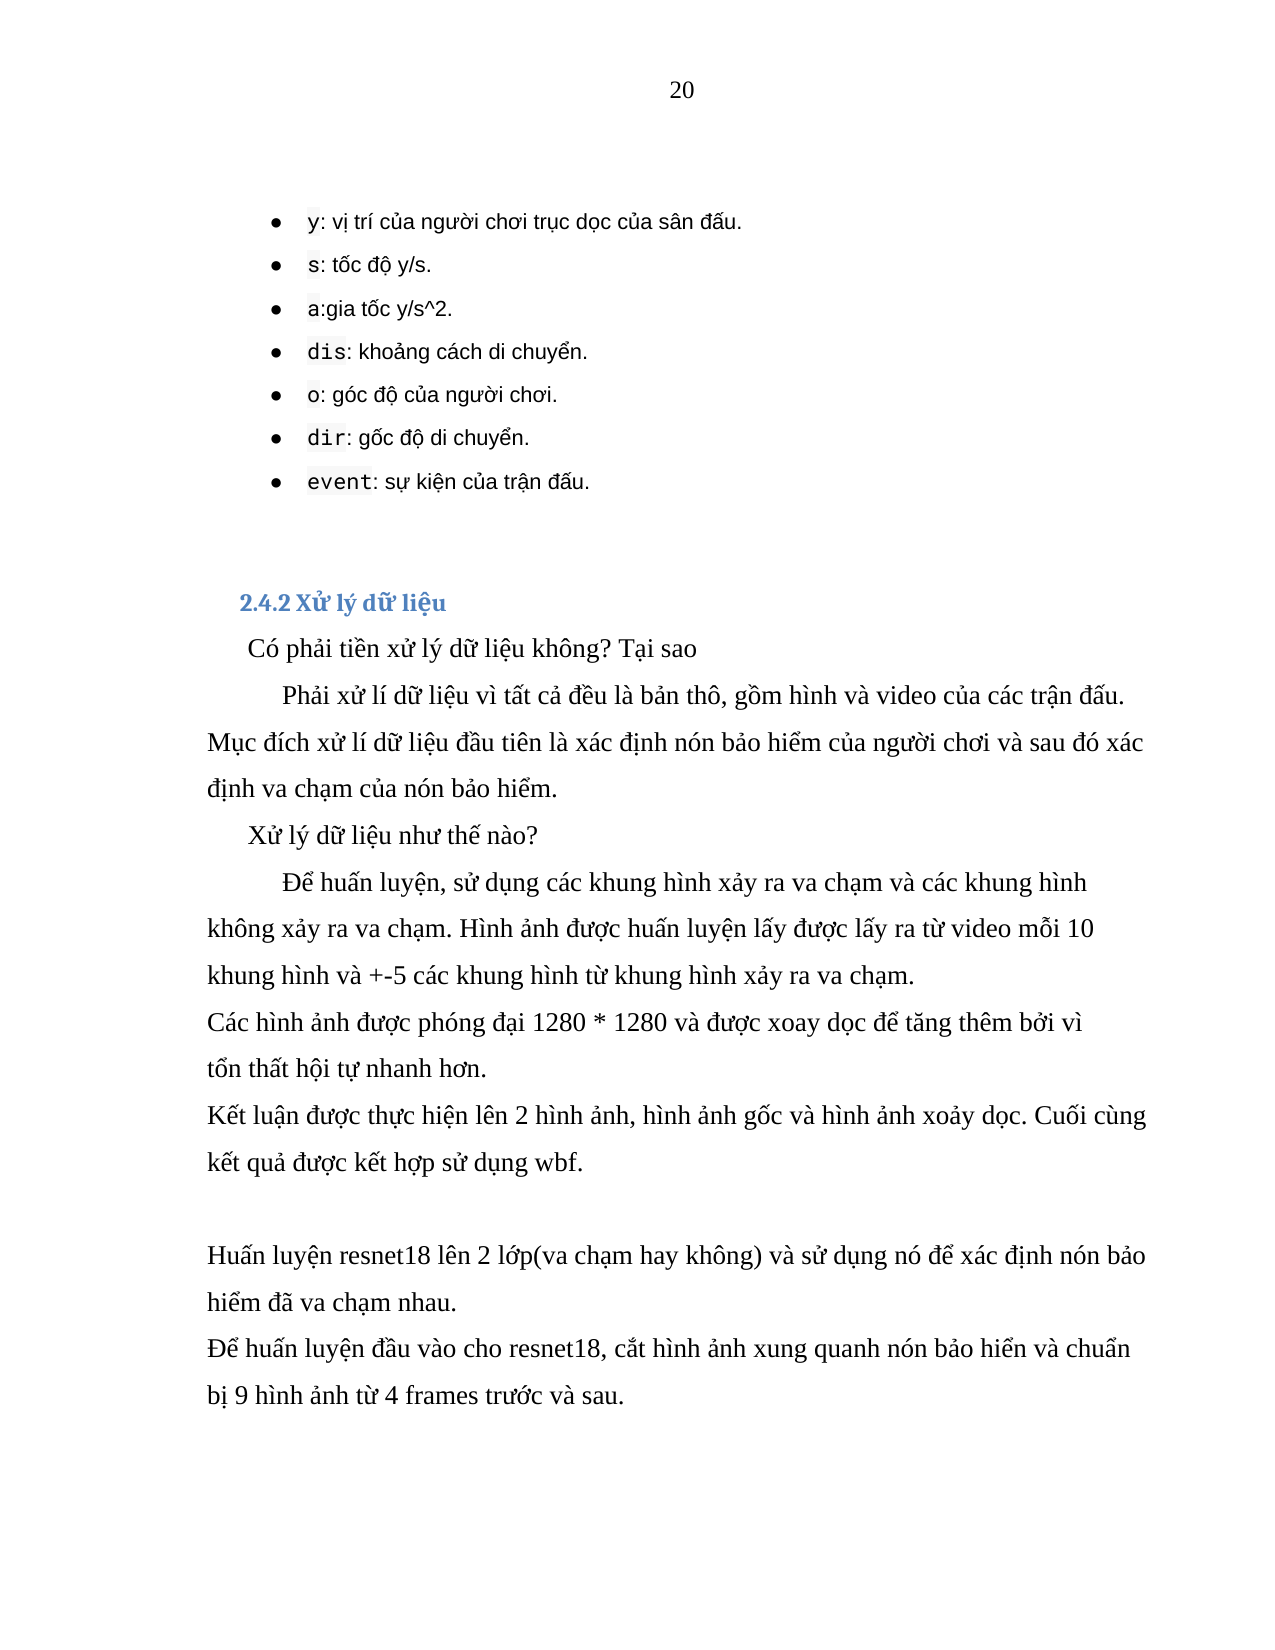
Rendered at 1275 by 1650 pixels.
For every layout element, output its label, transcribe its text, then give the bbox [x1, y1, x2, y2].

list dis: khoảng cách di chuyển. [346, 336, 1157, 365]
text Các hình ảnh được phóng đại 1280 * 1280 và được xoay dọc để tăng thêm bởi vì [207, 1006, 1157, 1037]
text Xử lý dữ liệu như thế nào? [207, 819, 1157, 850]
text Phải xử lí dữ liệu vì tất cả đều là bản thô, gồm hình và video của các trận đấu. Mục đích xử lí dữ liệu đầu tiên là xác định nón bảo hiểm của người chơi và sau đó xác định va chạm của nón bảo hiểm. [207, 679, 1157, 804]
text tổn thất hội tự nhanh hơn. [207, 1052, 1157, 1084]
list y: vị trí của người chơi trục dọc của sân đấu. [320, 207, 1157, 236]
list dir: gốc độ di chuyển. [346, 423, 1157, 452]
list s: tốc độ y/s. [269, 250, 307, 279]
list event: sự kiện của trận đấu. [372, 466, 1157, 495]
text Huấn luyện resnet18 lên 2 lớp(va chạm hay không) và sử dụng nó để xác định nón bảo hiểm đã va chạm nhau. [207, 1239, 1157, 1317]
list a:gia tốc y/s^2. [269, 293, 307, 322]
text Để huấn luyện, sử dụng các khung hình xảy ra va chạm và các khung hình không xảy ra va chạm. Hình ảnh được huấn luyện lấy được lấy ra từ video mỗi 10 khung hình và +-5 các khung hình từ khung hình xảy ra va chạm. [207, 866, 1157, 990]
text Để huấn luyện đầu vào cho resnet18, cắt hình ảnh xung quanh nón bảo hiển và chuẩn bị 9 hình ảnh từ 4 frames trước và sau. [207, 1332, 1157, 1410]
list s: tốc độ y/s. [320, 250, 1157, 279]
list a:gia tốc y/s^2. [320, 293, 1157, 322]
subtitle 2.4.2 Xử lý dữ liệu [207, 589, 1157, 618]
text Có phải tiền xử lý dữ liệu không? Tại sao [207, 632, 1157, 664]
list o: góc độ của người chơi. [320, 380, 1157, 408]
text Kết luận được thực hiện lên 2 hình ảnh, hình ảnh gốc và hình ảnh xoảy dọc. Cuối cùng kết quả được kết hợp sử dụng wbf. [207, 1099, 1157, 1177]
